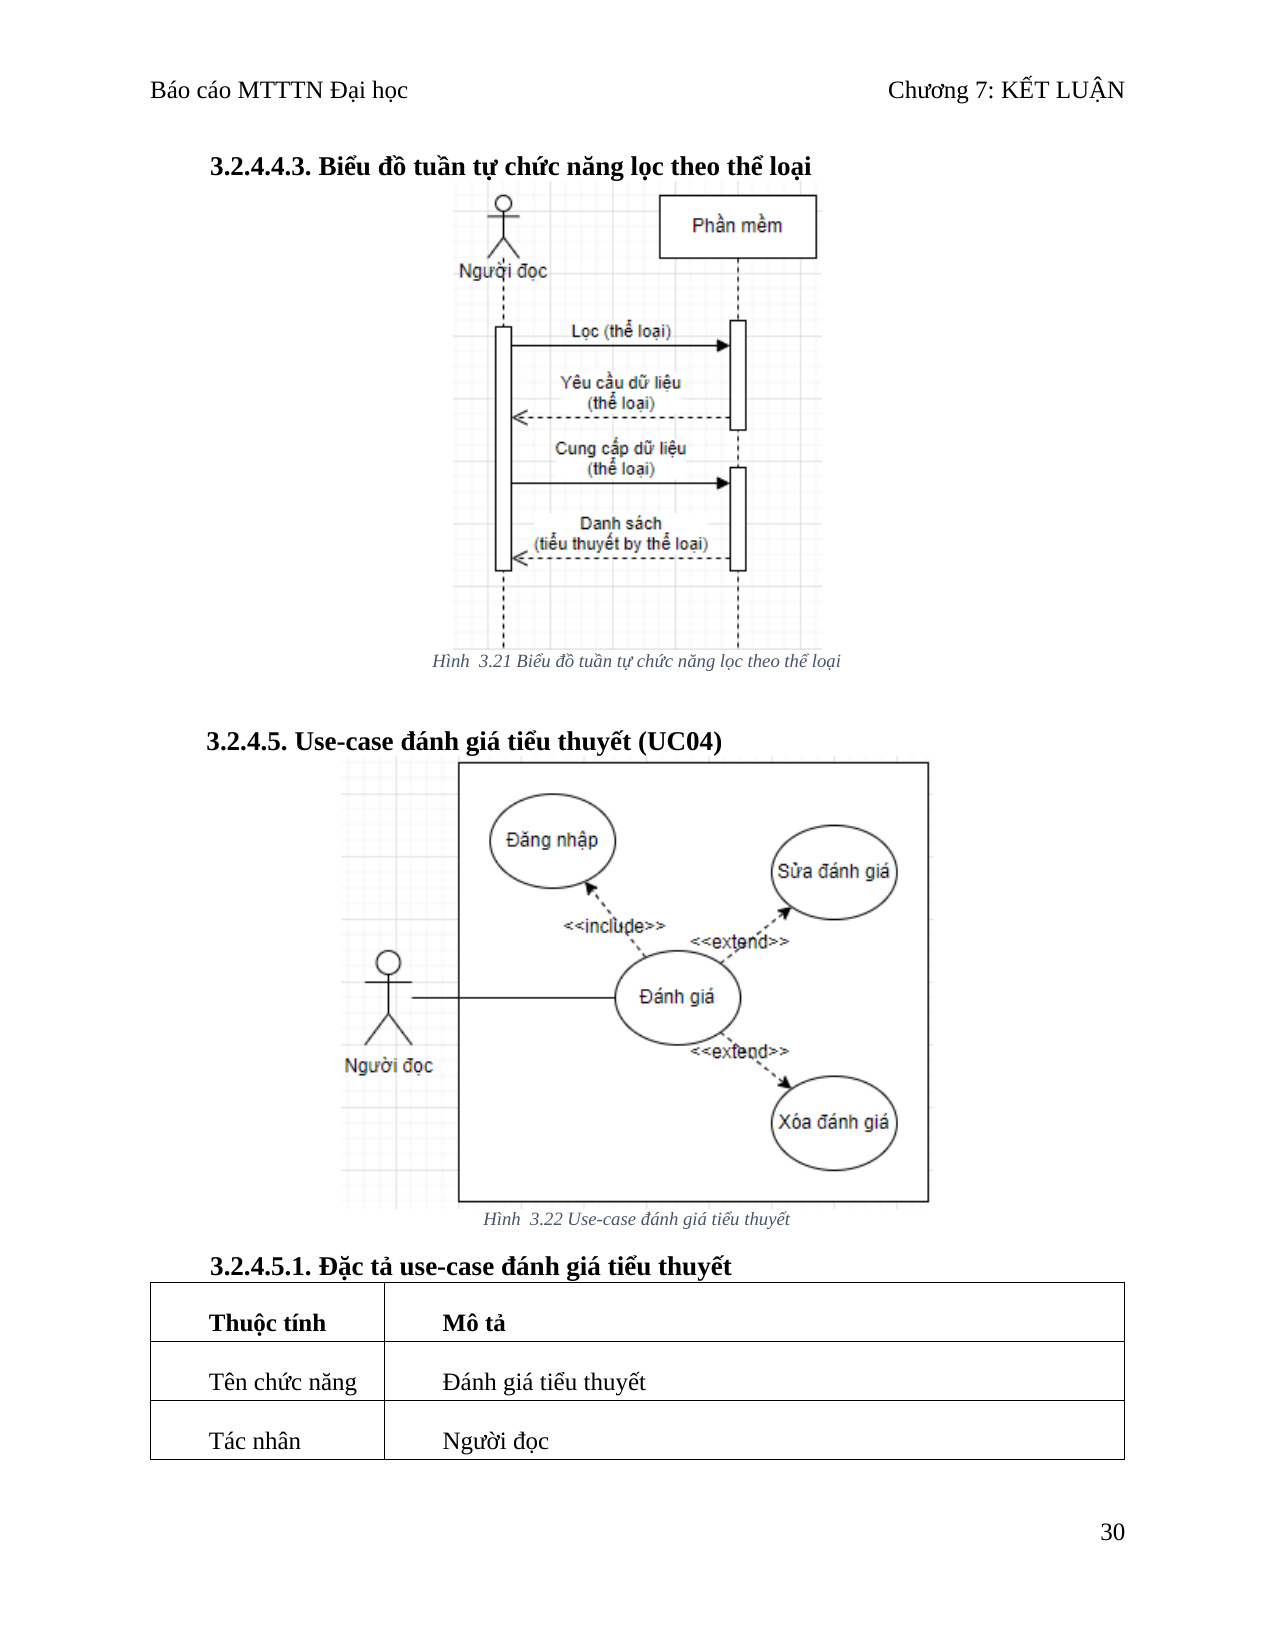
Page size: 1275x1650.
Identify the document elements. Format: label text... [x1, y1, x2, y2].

picture [341, 756, 934, 1209]
picture [453, 181, 822, 650]
table_cell Tên chức năng [151, 1342, 384, 1400]
table_cell Người đọc [385, 1401, 1124, 1459]
subtitle Use-case đánh giá tiểu thuyết (UC04) [206, 725, 1125, 756]
subtitle Đặc tả use-case đánh giá tiểu thuyết [210, 1251, 1125, 1282]
subtitle Biểu đồ tuần tự chức năng lọc theo thể loại [210, 150, 1125, 181]
table_header Mô tả [385, 1283, 1124, 1341]
table_cell Đánh giá tiểu thuyết [385, 1342, 1124, 1400]
table_cell Tác nhân [151, 1401, 384, 1459]
table_header Thuộc tính [151, 1283, 384, 1341]
